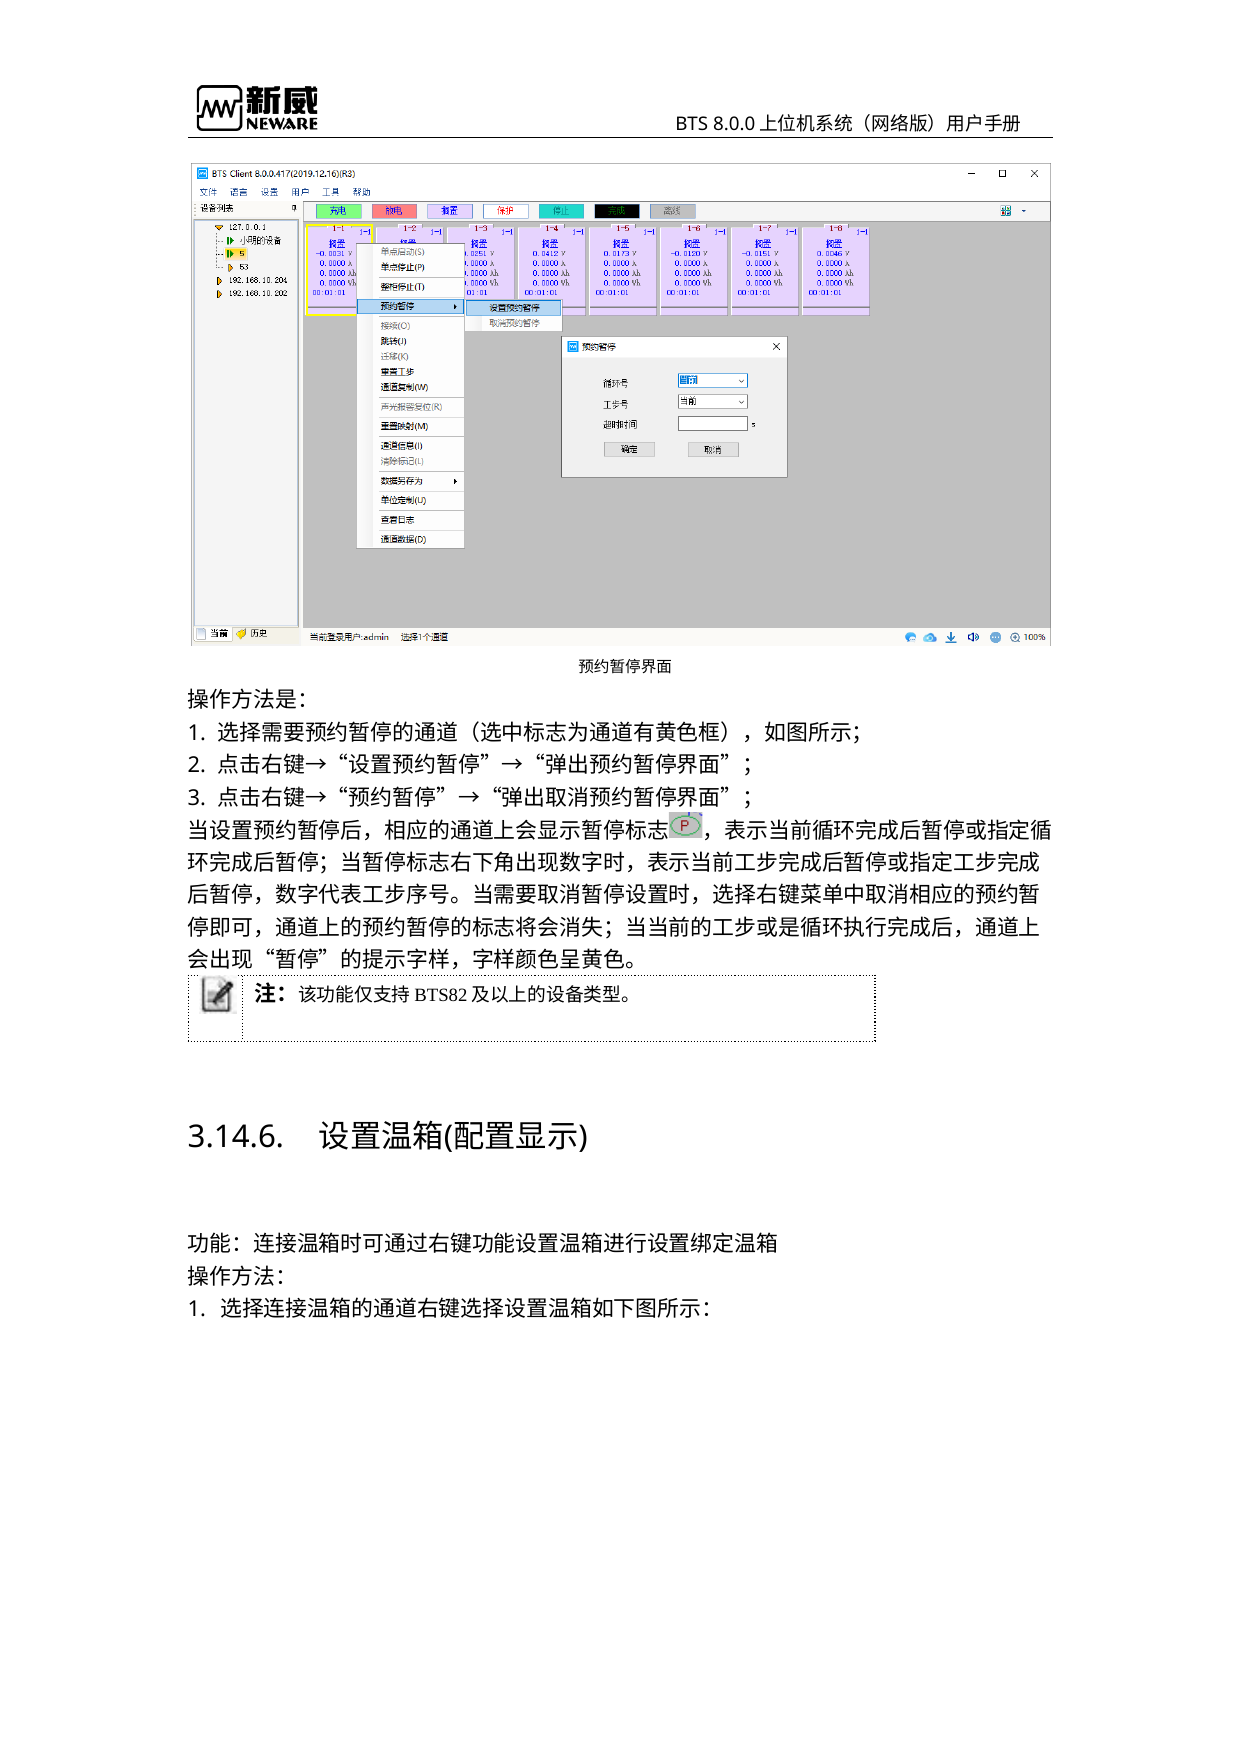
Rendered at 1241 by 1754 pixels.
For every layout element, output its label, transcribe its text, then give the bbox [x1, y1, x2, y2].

table_header 注：该功能仅支持BTS82及以上的设备类型。 [243, 975, 875, 1041]
text 当设置预约暂停后，相应的通道上会显示暂停标志，表示当前循环完成后暂停或指定循环完成后暂停；当暂停标志右下角出现数字时，表示当前工步完成后暂停或指定工步完成后暂停，数字代表工步序号。当需要取消暂停设置时，选择右键菜单中取消相应的预约暂停即可，通道上的预约暂停的标志将会消失；当当前的工步或是循环执行完成后，通道上会出现“暂停”的提示字样，字样颜色呈黄色。 [187, 812, 1053, 974]
subtitle 设置温箱(配置显示) [187, 1101, 1053, 1166]
text 2. 点击右键→“设置预约暂停”→“弹出预约暂停界面”； [187, 747, 1053, 779]
table_header [188, 975, 243, 1041]
list 选择连接温箱的通道右键选择设置温箱如下图所示： [187, 1291, 1053, 1323]
picture [196, 85, 318, 131]
text 3. 点击右键→“预约暂停”→“弹出取消预约暂停界面”； [187, 779, 1053, 812]
picture [187, 162, 1053, 646]
picture [668, 812, 703, 838]
text 功能：连接温箱时可通过右键功能设置温箱进行设置绑定温箱 [187, 1226, 1053, 1258]
text 预约暂停界面 [187, 649, 1053, 682]
text 1. 选择需要预约暂停的通道（选中标志为通道有黄色框），如图所示； [187, 714, 1053, 747]
picture [199, 975, 237, 1014]
text 操作方法： [187, 1258, 1053, 1291]
text 操作方法是： [187, 682, 1053, 714]
